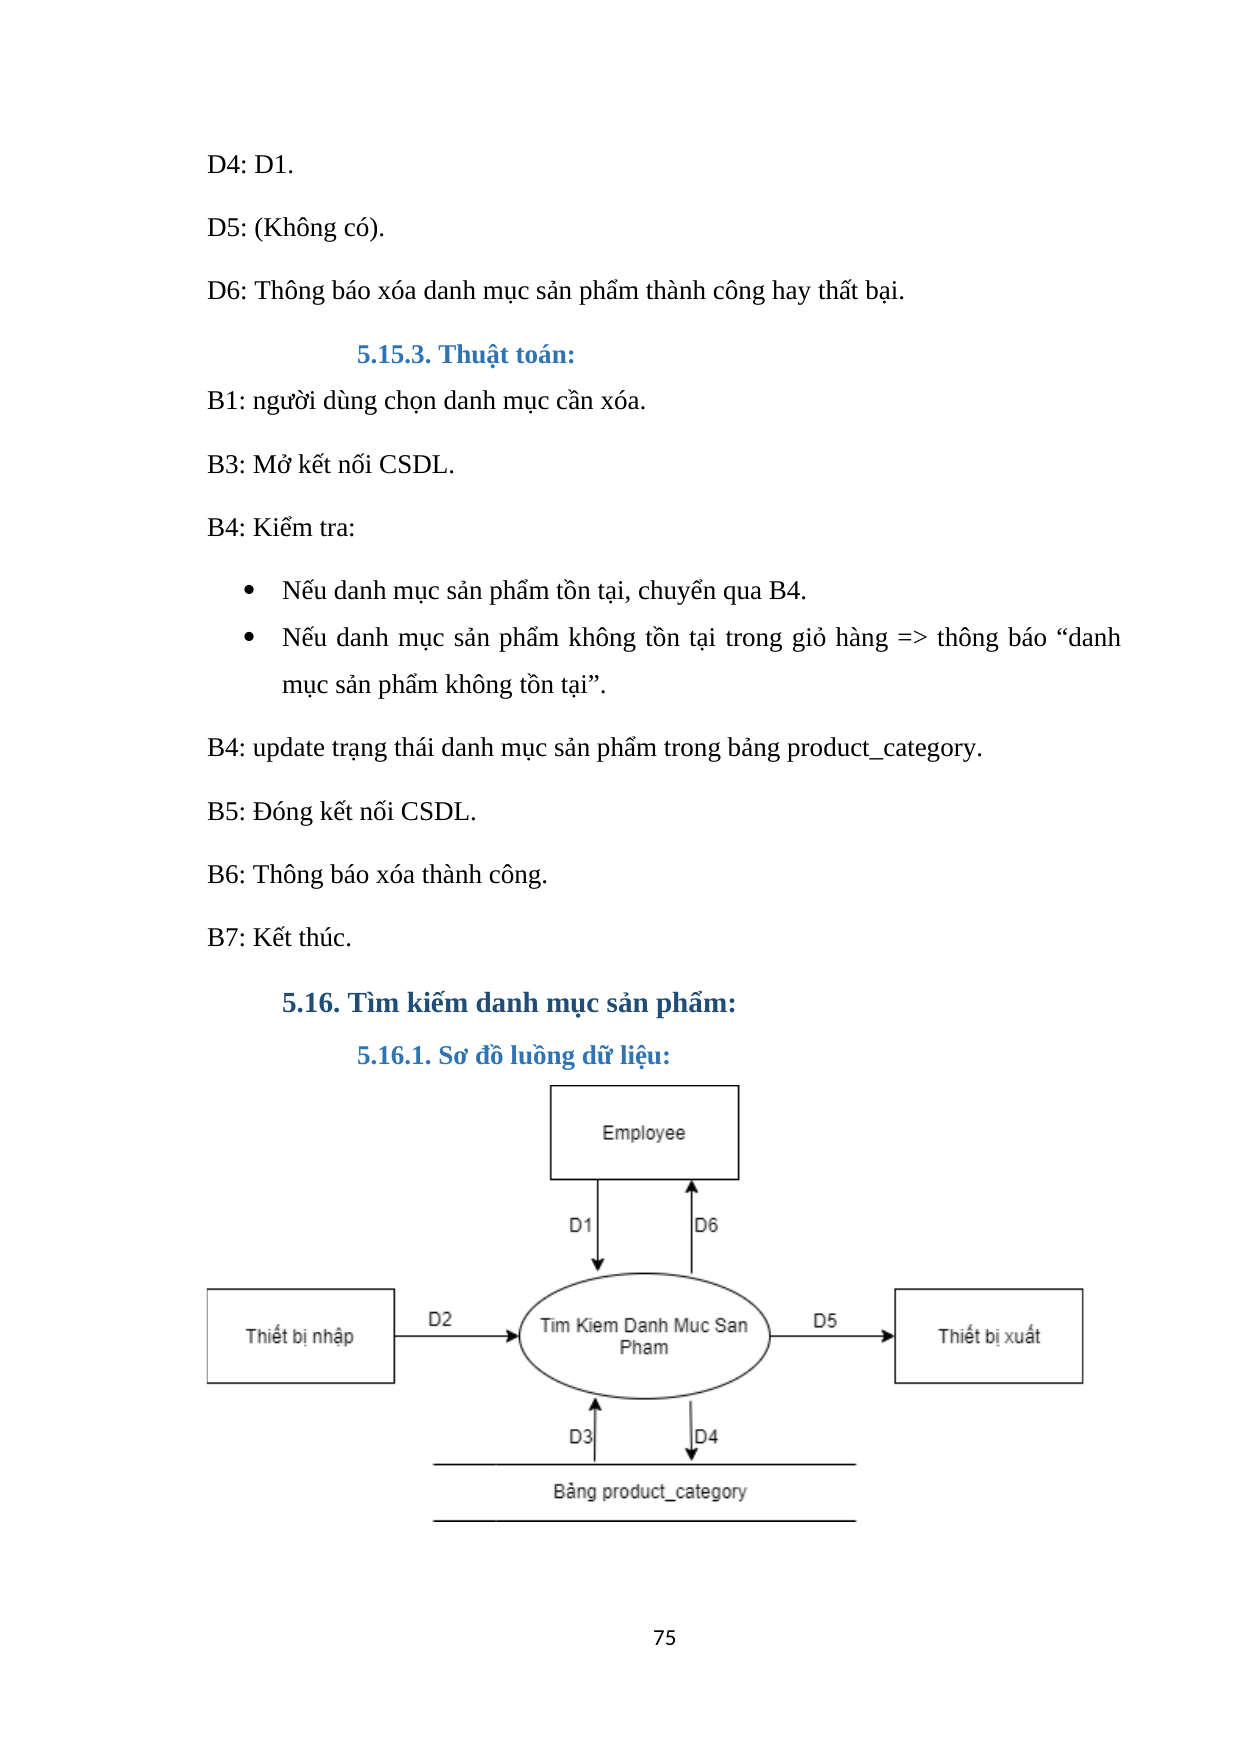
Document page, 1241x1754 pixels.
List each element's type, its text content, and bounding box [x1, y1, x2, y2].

text B5: Đóng kết nối CSDL. [207, 795, 1122, 826]
text D6: Thông báo xóa danh mục sản phẩm thành công hay thất bại. [207, 274, 1122, 306]
subtitle 5.16. Tìm kiếm danh mục sản phẩm: [207, 985, 1122, 1018]
list Nếu danh mục sản phẩm không tồn tại trong giỏ hàng => thông báo “danh mục sản phẩm không tồn tại”. [244, 621, 1122, 699]
text D4: D1. [207, 148, 1122, 179]
subtitle 5.16.1. Sơ đồ luồng dữ liệu: [282, 1039, 1122, 1070]
text B4: Kiểm tra: [207, 511, 1122, 542]
subtitle 5.15.3. Thuật toán: [282, 338, 1122, 369]
text B1: người dùng chọn danh mục cần xóa. [207, 384, 1122, 416]
text B7: Kết thúc. [207, 921, 1122, 952]
list Nếu danh mục sản phẩm tồn tại, chuyển qua B4. [244, 574, 1122, 606]
text D5: (Không có). [207, 211, 1122, 242]
text B3: Mở kết nối CSDL. [207, 448, 1122, 479]
text B4: update trạng thái danh mục sản phẩm trong bảng product_category. [207, 731, 1122, 762]
text B6: Thông báo xóa thành công. [207, 858, 1122, 889]
picture [206, 1085, 1084, 1522]
